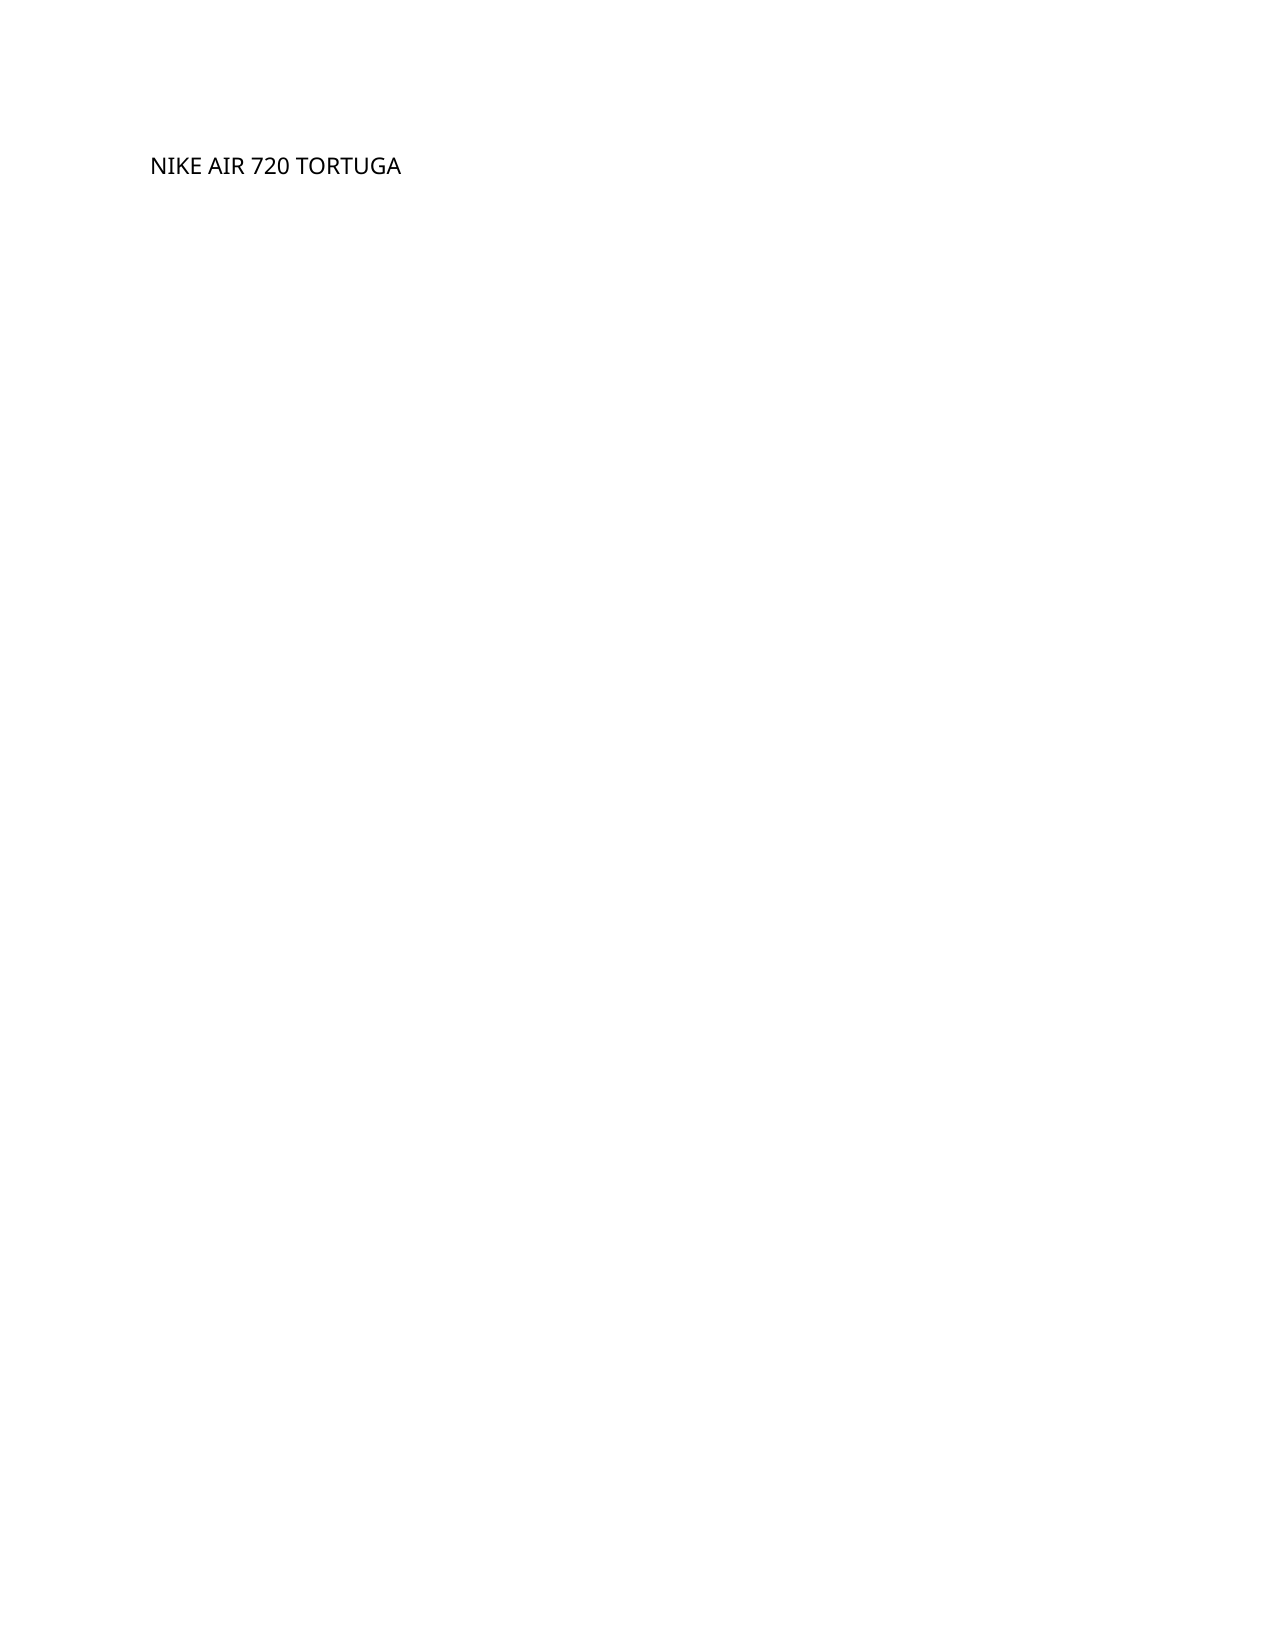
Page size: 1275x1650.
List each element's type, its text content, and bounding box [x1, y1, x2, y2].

text NIKE AIR 720 TORTUGA [150, 150, 1125, 181]
